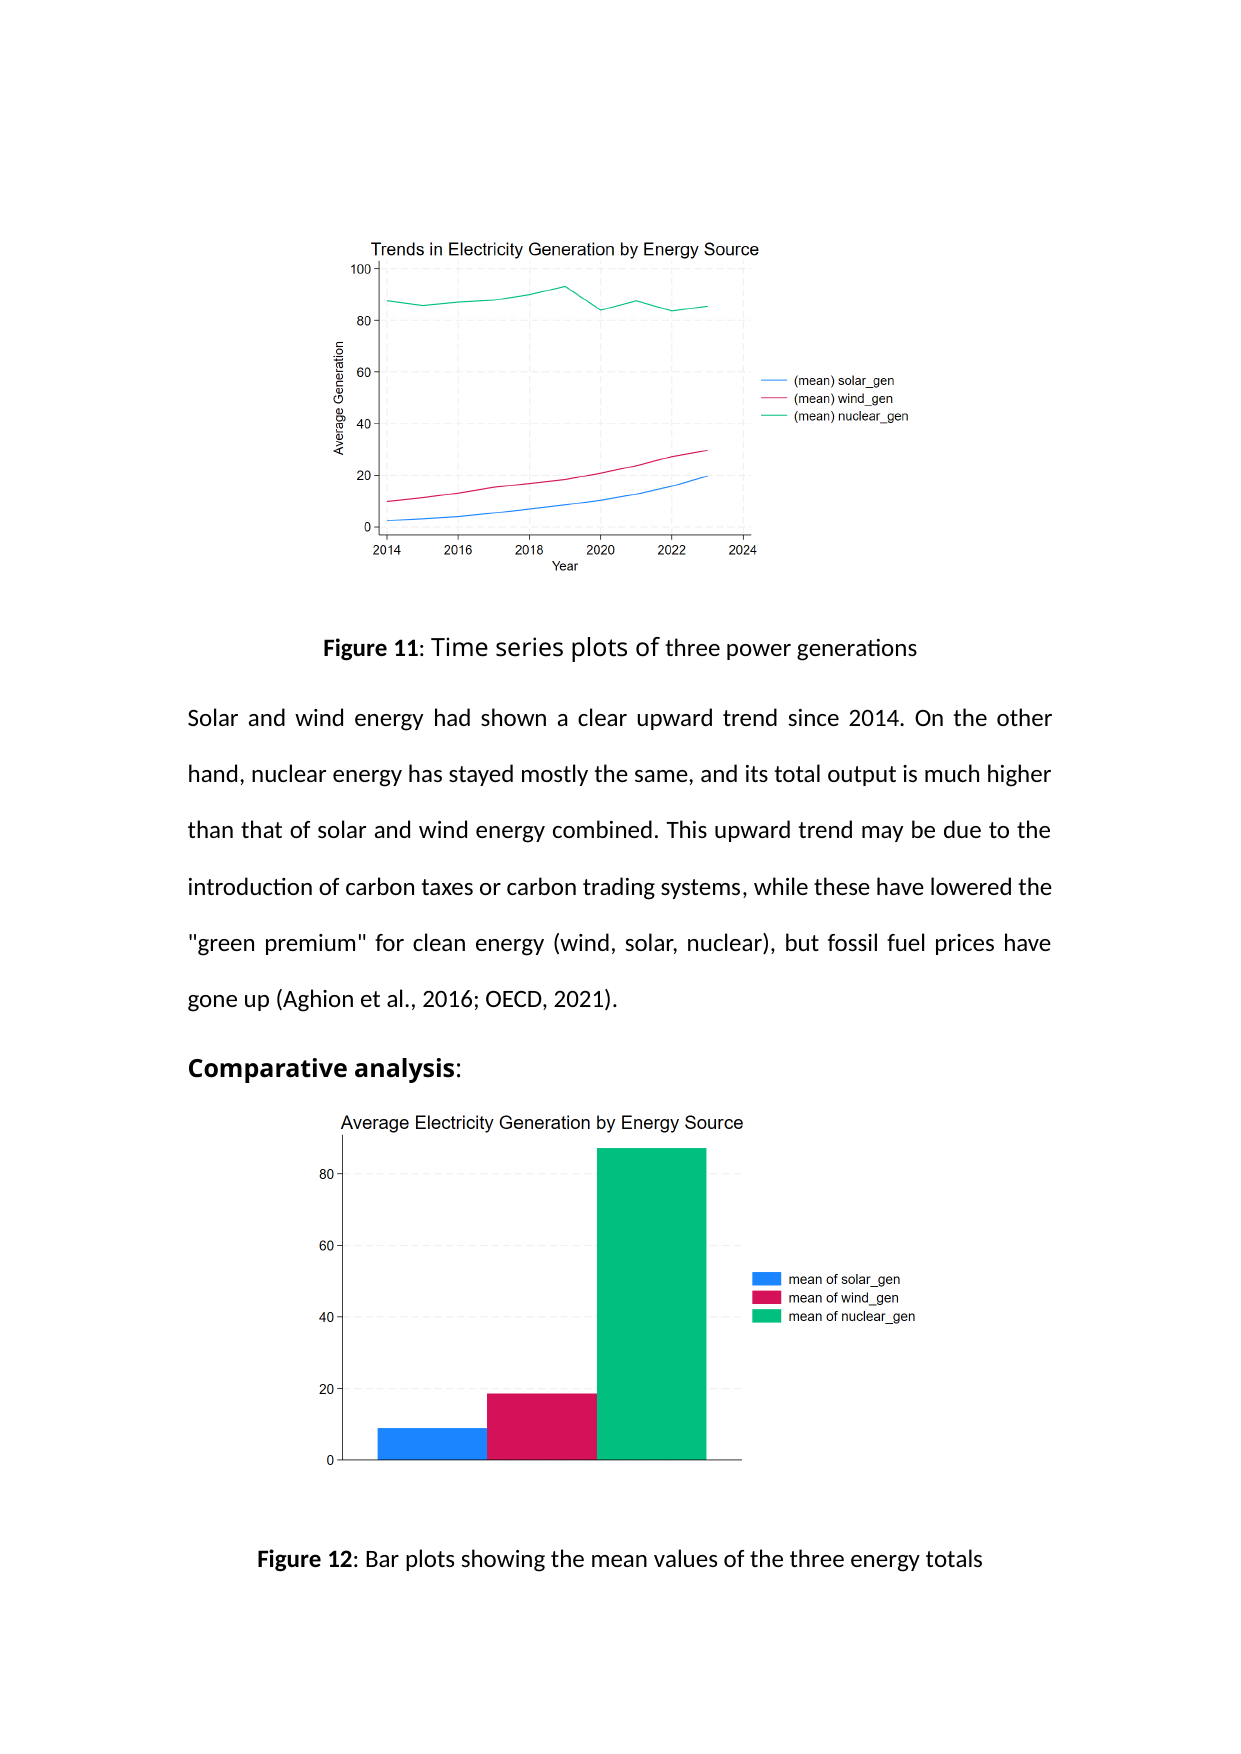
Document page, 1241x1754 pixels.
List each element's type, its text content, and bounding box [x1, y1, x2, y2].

picture [328, 229, 912, 574]
picture [308, 1106, 933, 1472]
text Comparative analysis: [187, 1049, 1053, 1087]
text Solar and wind energy had shown a clear upward trend since 2014. On the other hand, nuclear energy has stayed mostly the same, and its total output is much higher than that of solar and wind energy combined. This upward trend may be due to the introduction of carbon taxes or carbon trading systems, while these have lowered the "green premium" for clean energy (wind, solar, nuclear), but fossil fuel prices have gone up (Aghion et al., 2016; OECD, 2021). [187, 699, 1053, 1017]
